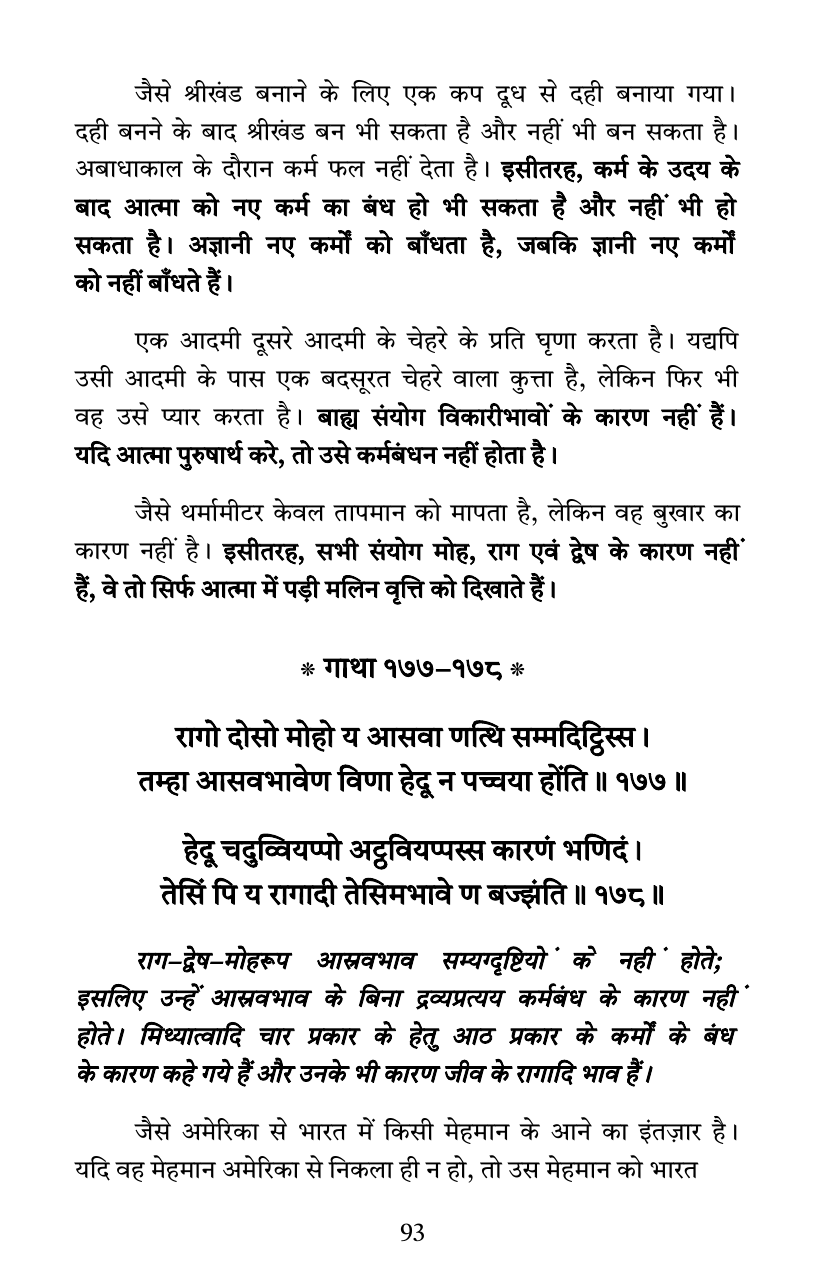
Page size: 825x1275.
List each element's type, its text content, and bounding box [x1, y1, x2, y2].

text एक आदमी दूसरे आदमी के चेहरे के प्रति घृणा करता है। यद्यपि उसी आदमी के पास एक बदसूरत चेहरे वाला कुत्ता है, लेकिन फिर भी वह उसे प्यार करता है। बाह्य संयोग विकारीभावों के कारण नहीं हैं। यदि आत्मा पुरुषार्थ करे, तो उसे कर्मबंधन नहीं होता है। [75, 323, 750, 469]
text जैसे अमेरिका से भारत में किसी मेहमान के आने का इंतज़ार है। यदि वह मेहमान अमेरिका से निकला ही न हो, तो उस मेहमान को भारत [75, 1114, 750, 1185]
text जैसे थर्मामीटर केवल तापमान को मापता है, लेकिन वह बुखार का कारण नहीं है। इसीतरह, सभी संयोग मोह, राग एवं द्वेष के कारण नहीं हैं, वे तो सिर्फ आत्मा में पड़ी मलिन वृत्ति को दिखाते हैं। [75, 495, 750, 604]
text ⁕ गाथा १७७−१७८ ⁕ [75, 646, 750, 684]
text हेदू चदुव्वियप्पो अट्ठवियप्पस्स कारणं भणिदं। [75, 828, 750, 867]
text तेसिं पि य रागादी तेसिमभावे ण बज्झंति॥ १७८॥ [75, 872, 750, 911]
text तम्हा आसवभावेण विणा हेदू न पच्चया होंति॥ १७७॥ [75, 759, 750, 798]
text रागो दोसो मोहो य आसवा णत्थि सम्मदिट्ठिस्स। [75, 715, 750, 754]
text जैसे श्रीखंड बनाने के लिए एक कप दूध से दही बनाया गया। दही बनने के बाद श्रीखंड बन भी सकता है और नहीं भी बन सकता है। अबाधाकाल के दौरान कर्म फल नहीं देता है। इसीतरह, कर्म के उदय के बाद आत्मा को नए कर्म का बंध हो भी सकता है और नहीं भी हो सकता है। अज्ञानी नए कर्मों को बाँधता है, जबकि ज्ञानी नए कर्मों को नहीं बाँधते हैं। [75, 75, 750, 297]
text राग−द्वेष−मोहरूप आस्रवभाव सम्यग्दृष्टियों के नहीं होते; इसलिए उन्हें आस्रवभाव के बिना द्रव्यप्रत्यय कर्मबंध के कारण नहीं होते। मिथ्यात्वादि चार प्रकार के हेतु आठ प्रकार के कर्मों के बंध के कारण कहे गये हैं और उनके भी कारण जीव के रागादि भाव हैं। [75, 942, 750, 1088]
